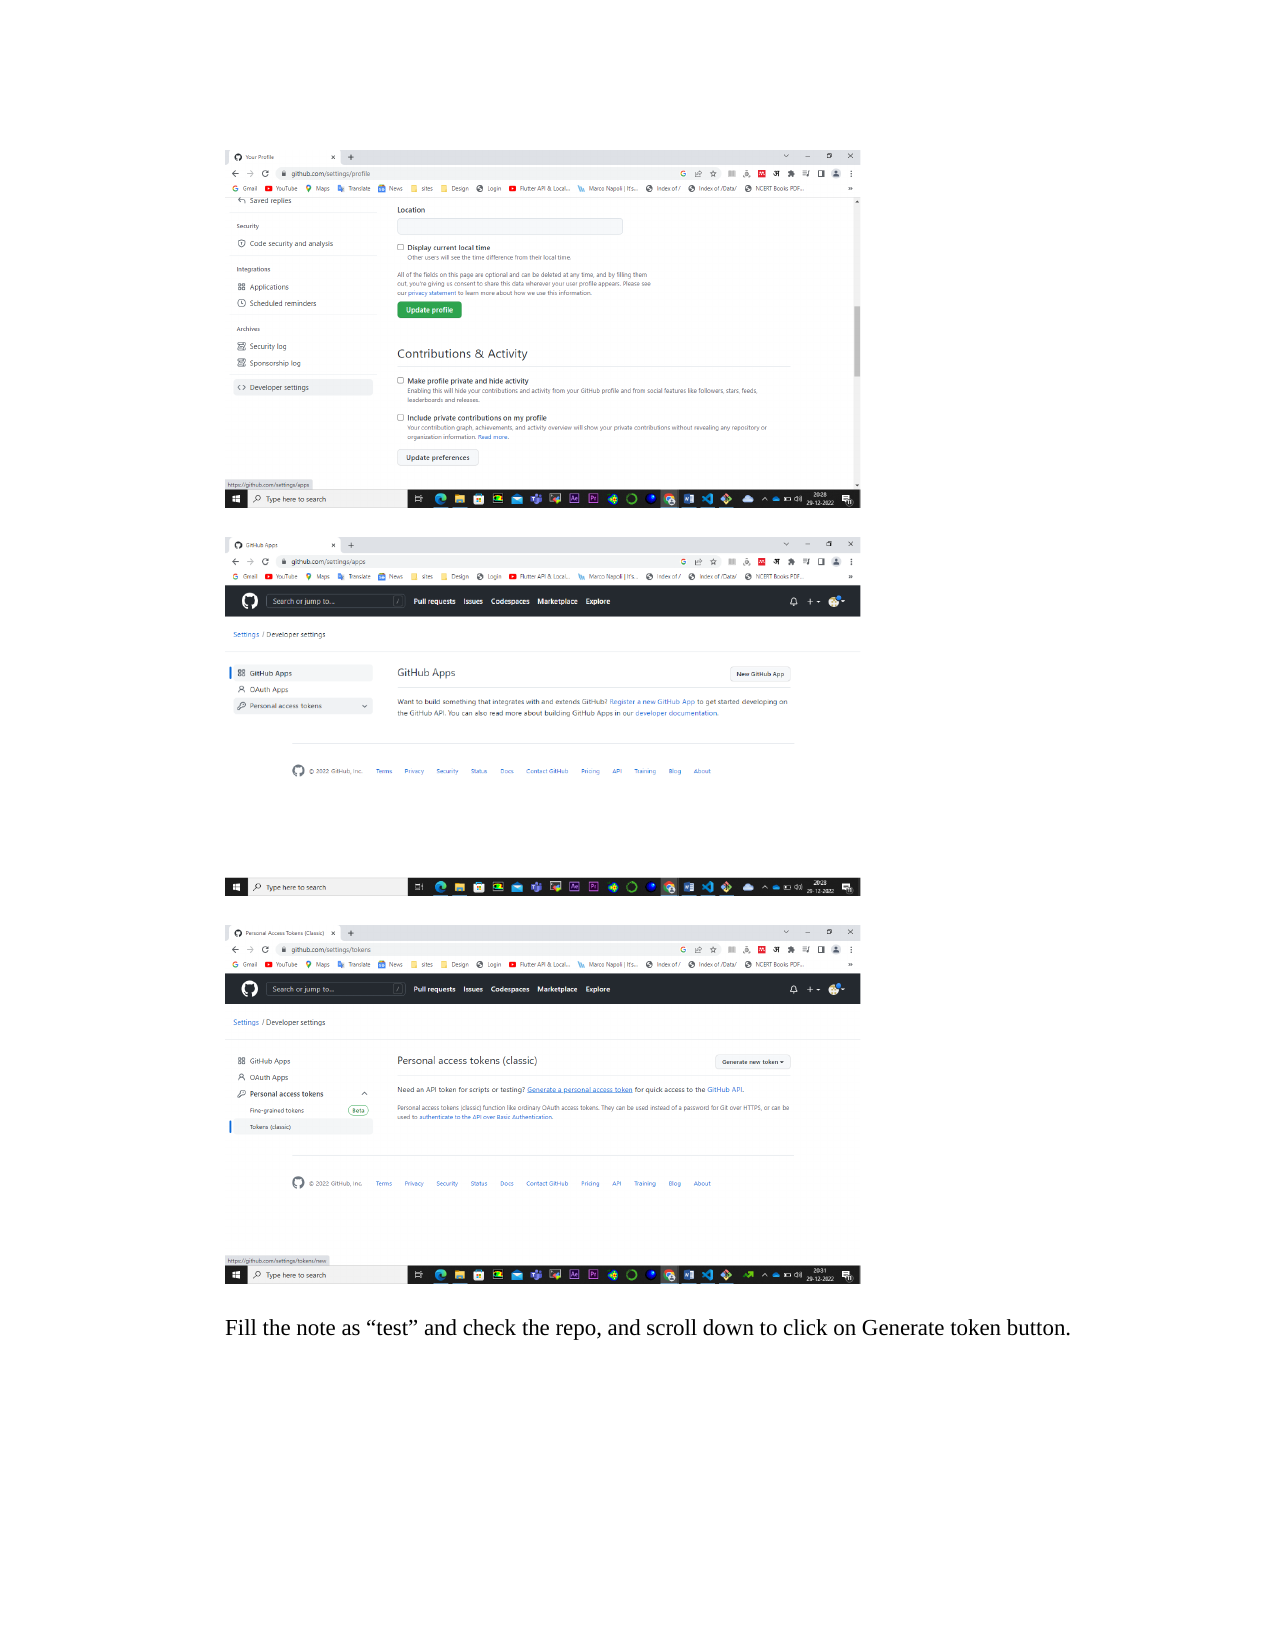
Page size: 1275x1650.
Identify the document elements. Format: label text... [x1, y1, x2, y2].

list Fill the note as “test” and check the repo, and scroll down to click on Generate token button. [225, 1314, 1125, 1340]
picture [225, 537, 861, 896]
picture [225, 925, 861, 1284]
picture [225, 150, 861, 508]
